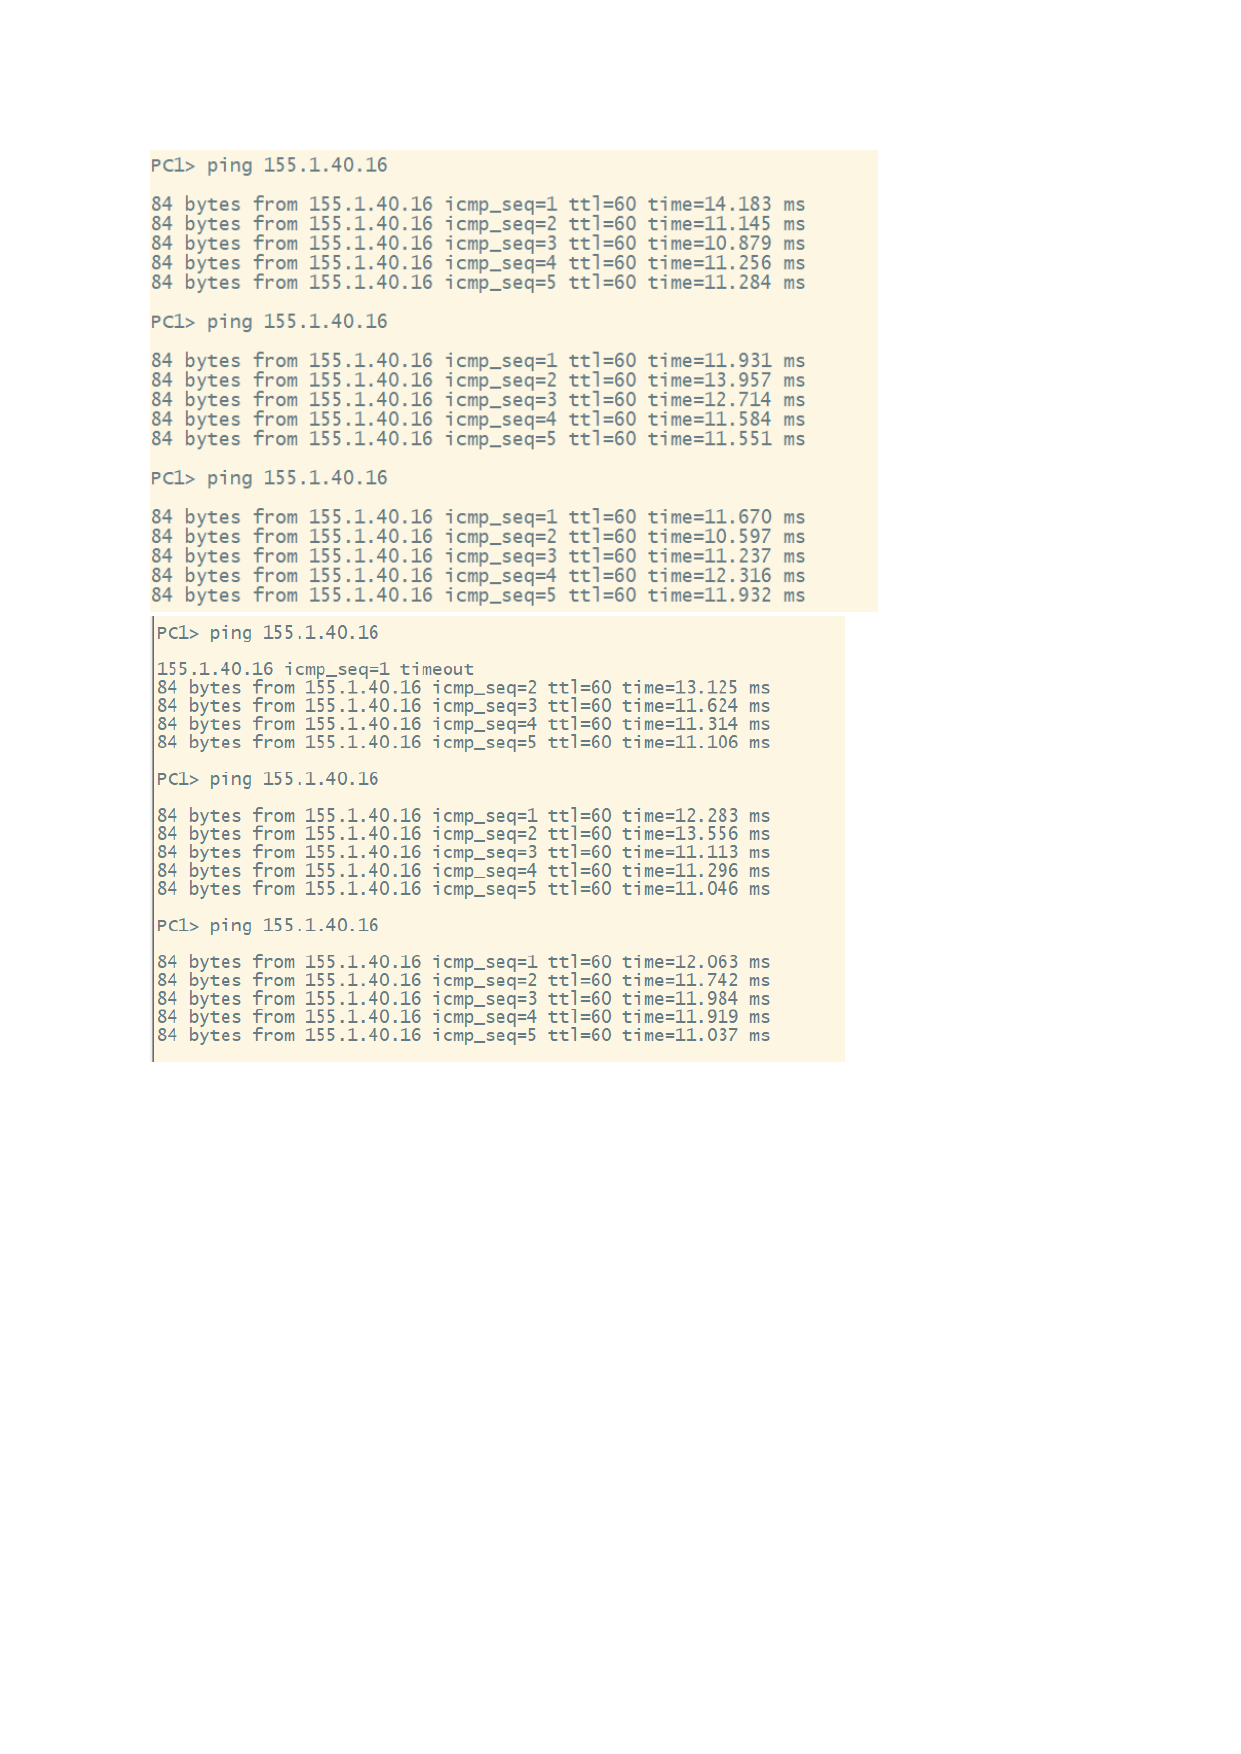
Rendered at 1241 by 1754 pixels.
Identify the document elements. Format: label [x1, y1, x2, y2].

picture [150, 616, 846, 1062]
picture [150, 150, 880, 614]
